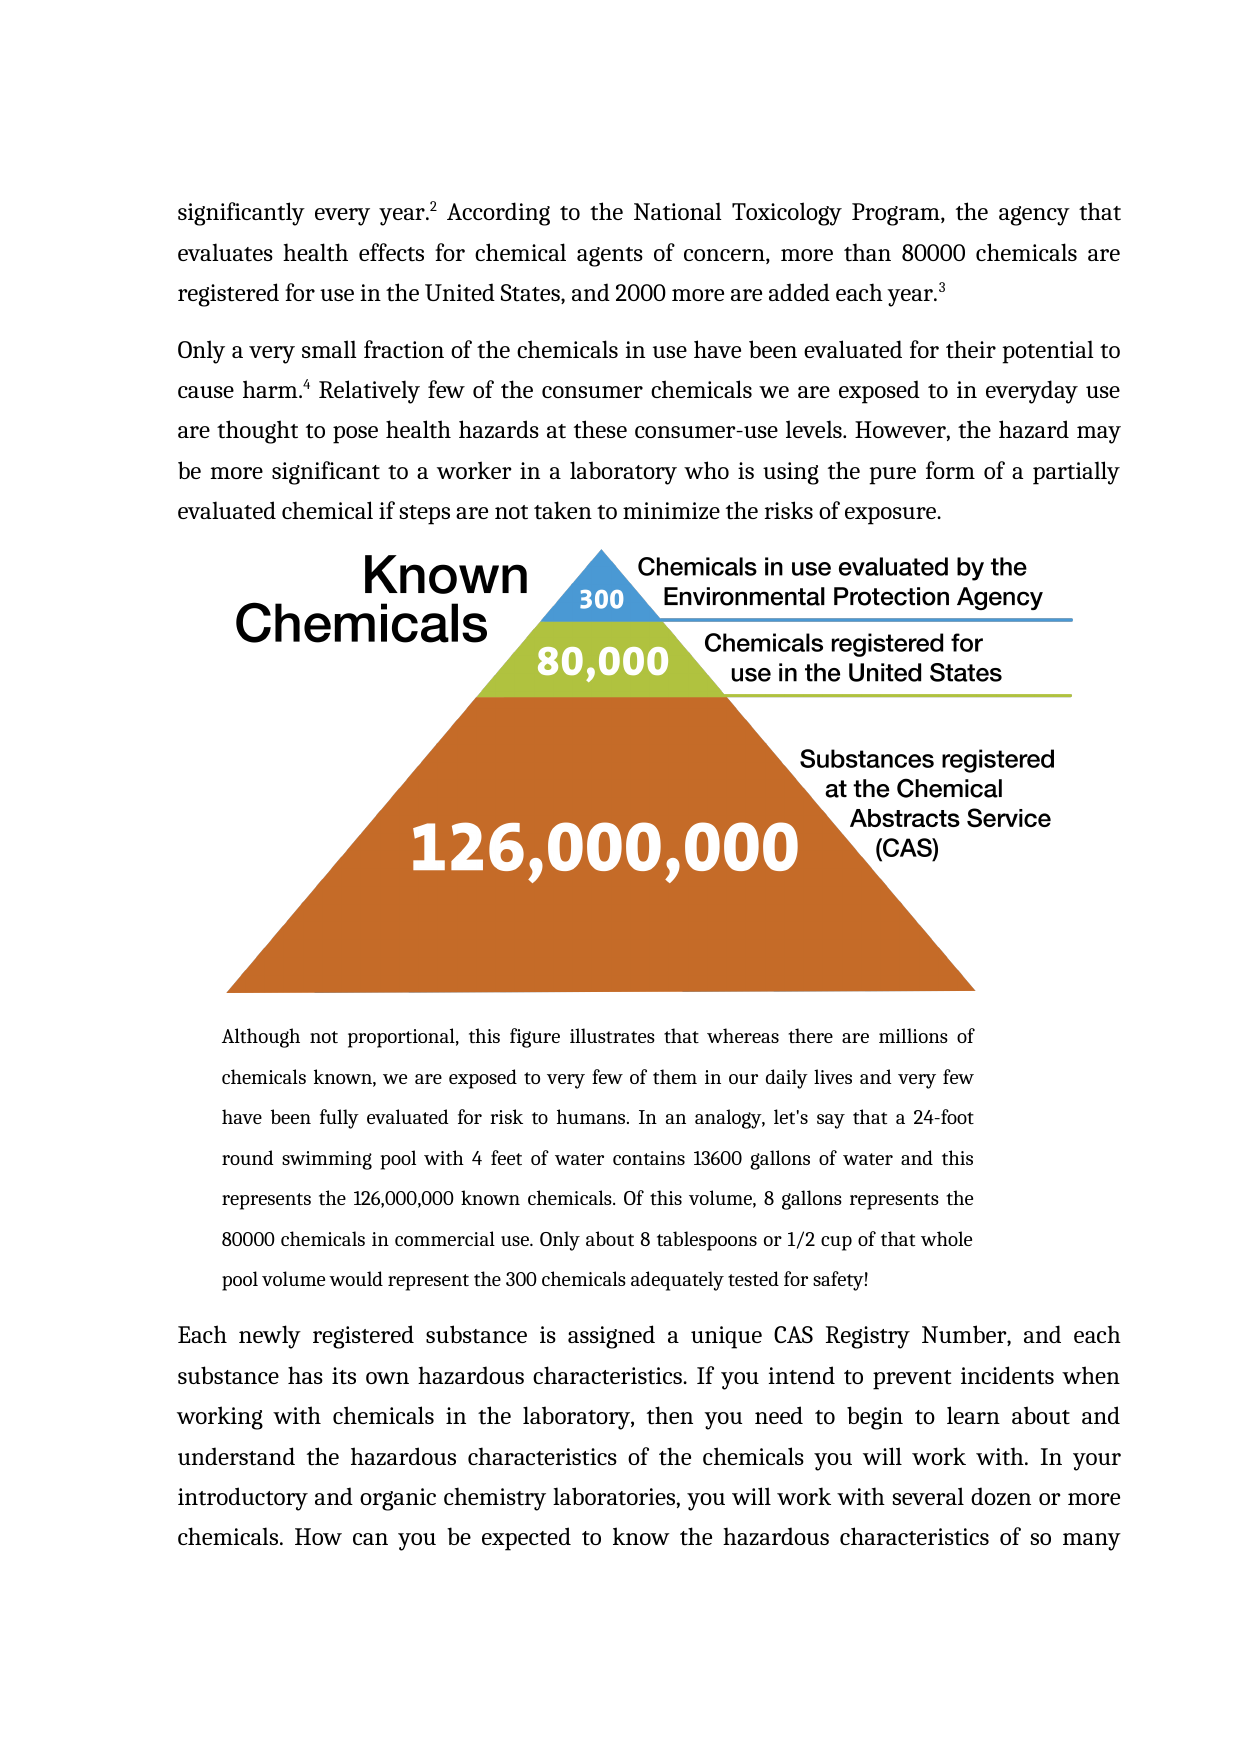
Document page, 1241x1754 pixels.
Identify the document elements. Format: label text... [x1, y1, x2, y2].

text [177, 1317, 1122, 1556]
text Only a very small fraction of the chemicals in use have been evaluated for their potential to cause harm.4 Relatively few of the consumer chemicals we are exposed to in everyday use are thought to pose health hazards at these consumer-use levels. However, the hazard may be more significant to a worker in a laboratory who is using the pure form of a partially evaluated chemical if steps are not taken to minimize the risks of exposure. [177, 331, 1122, 530]
picture [226, 549, 1073, 993]
text Although not proportional, this figure illustrates that whereas there are millions of chemicals known, we are exposed to very few of them in our daily lives and very few have been fully evaluated for risk to humans. In an analogy, let's say that a 24-foot round swimming pool with 4 feet of water contains 13600 gallons of water and this represents the 126,000,000 known chemicals. Of this volume, 8 gallons represents the 80000 chemicals in commercial use. Only about 8 tablespoons or 1/2 cup of that whole pool volume would represent the 300 chemicals adequately tested for safety! [222, 1018, 974, 1298]
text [177, 194, 1122, 312]
